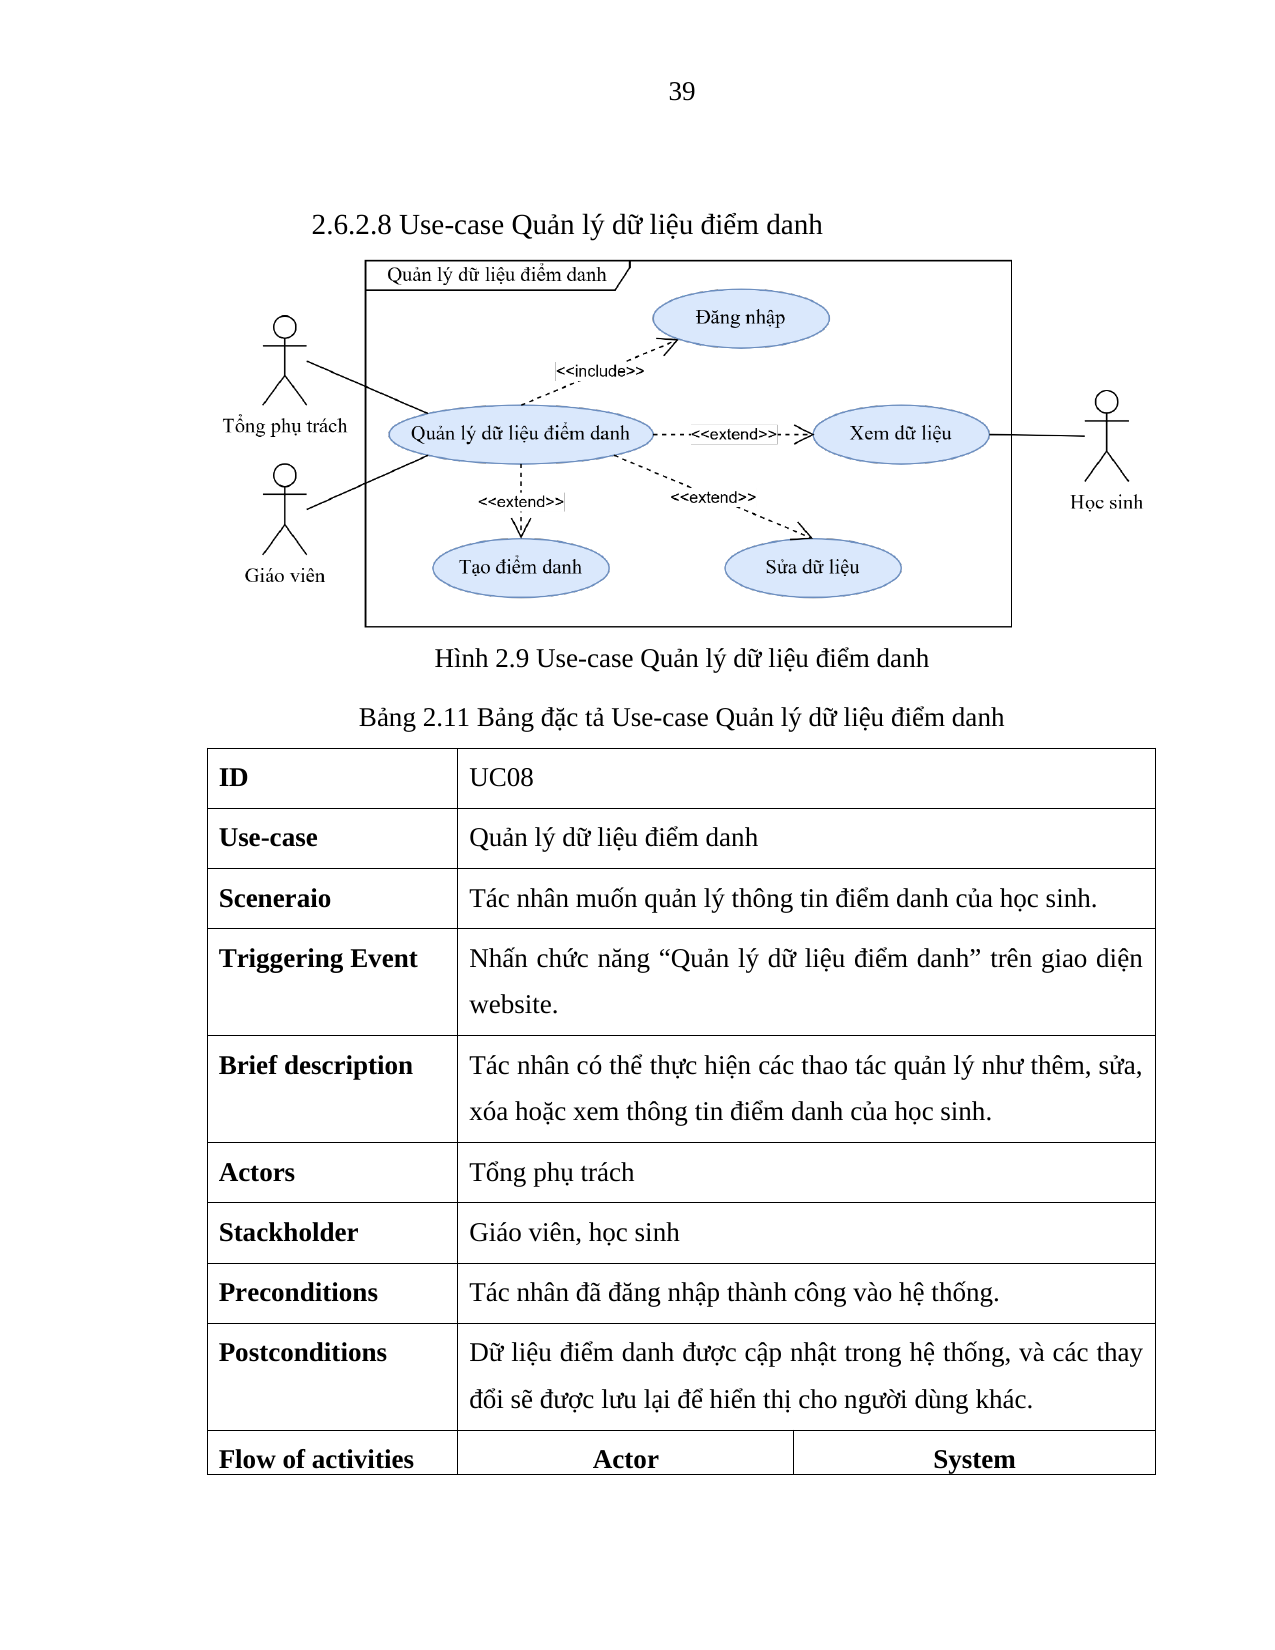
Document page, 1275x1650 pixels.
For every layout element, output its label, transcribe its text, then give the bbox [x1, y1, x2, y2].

table_cell Tác nhân đã đăng nhập thành công vào hệ thống. [458, 1264, 1155, 1323]
table_cell Actors [208, 1143, 457, 1202]
table_cell Brief description [208, 1036, 457, 1142]
table_cell Actor [458, 1431, 793, 1474]
table_cell Stackholder [208, 1203, 457, 1262]
table_cell Giáo viên, học sinh [458, 1203, 1155, 1262]
table_cell Sceneraio [208, 869, 457, 928]
table_cell Flow of activities [208, 1431, 457, 1474]
table_cell Use-case [208, 809, 457, 868]
table_cell Quản lý dữ liệu điểm danh [458, 809, 1155, 868]
subtitle Use-case Quản lý dữ liệu điểm danh [236, 207, 1157, 240]
table_header UC08 [458, 749, 1155, 808]
table_cell Postconditions [208, 1324, 457, 1429]
table_cell Tác nhân muốn quản lý thông tin điểm danh của học sinh. [458, 869, 1155, 928]
table_cell Tác nhân có thể thực hiện các thao tác quản lý như thêm, sửa, xóa hoặc xem thông tin điểm danh của học sinh. [458, 1036, 1155, 1142]
table_cell Dữ liệu điểm danh được cập nhật trong hệ thống, và các thay đổi sẽ được lưu lại để hiển thị cho người dùng khác. [458, 1324, 1155, 1429]
text Bảng 2.11 Bảng đặc tả Use-case Quản lý dữ liệu điểm danh [207, 701, 1157, 732]
table_cell Preconditions [208, 1264, 457, 1323]
table_cell Triggering Event [208, 929, 457, 1035]
table_cell Tổng phụ trách [458, 1143, 1155, 1202]
table_cell Nhấn chức năng “Quản lý dữ liệu điểm danh” trên giao diện website. [458, 929, 1155, 1035]
table_header ID [208, 749, 457, 808]
text Hình 2.9 Use-case Quản lý dữ liệu điểm danh [207, 642, 1157, 673]
picture [206, 257, 1157, 642]
table_cell System [794, 1431, 1155, 1474]
